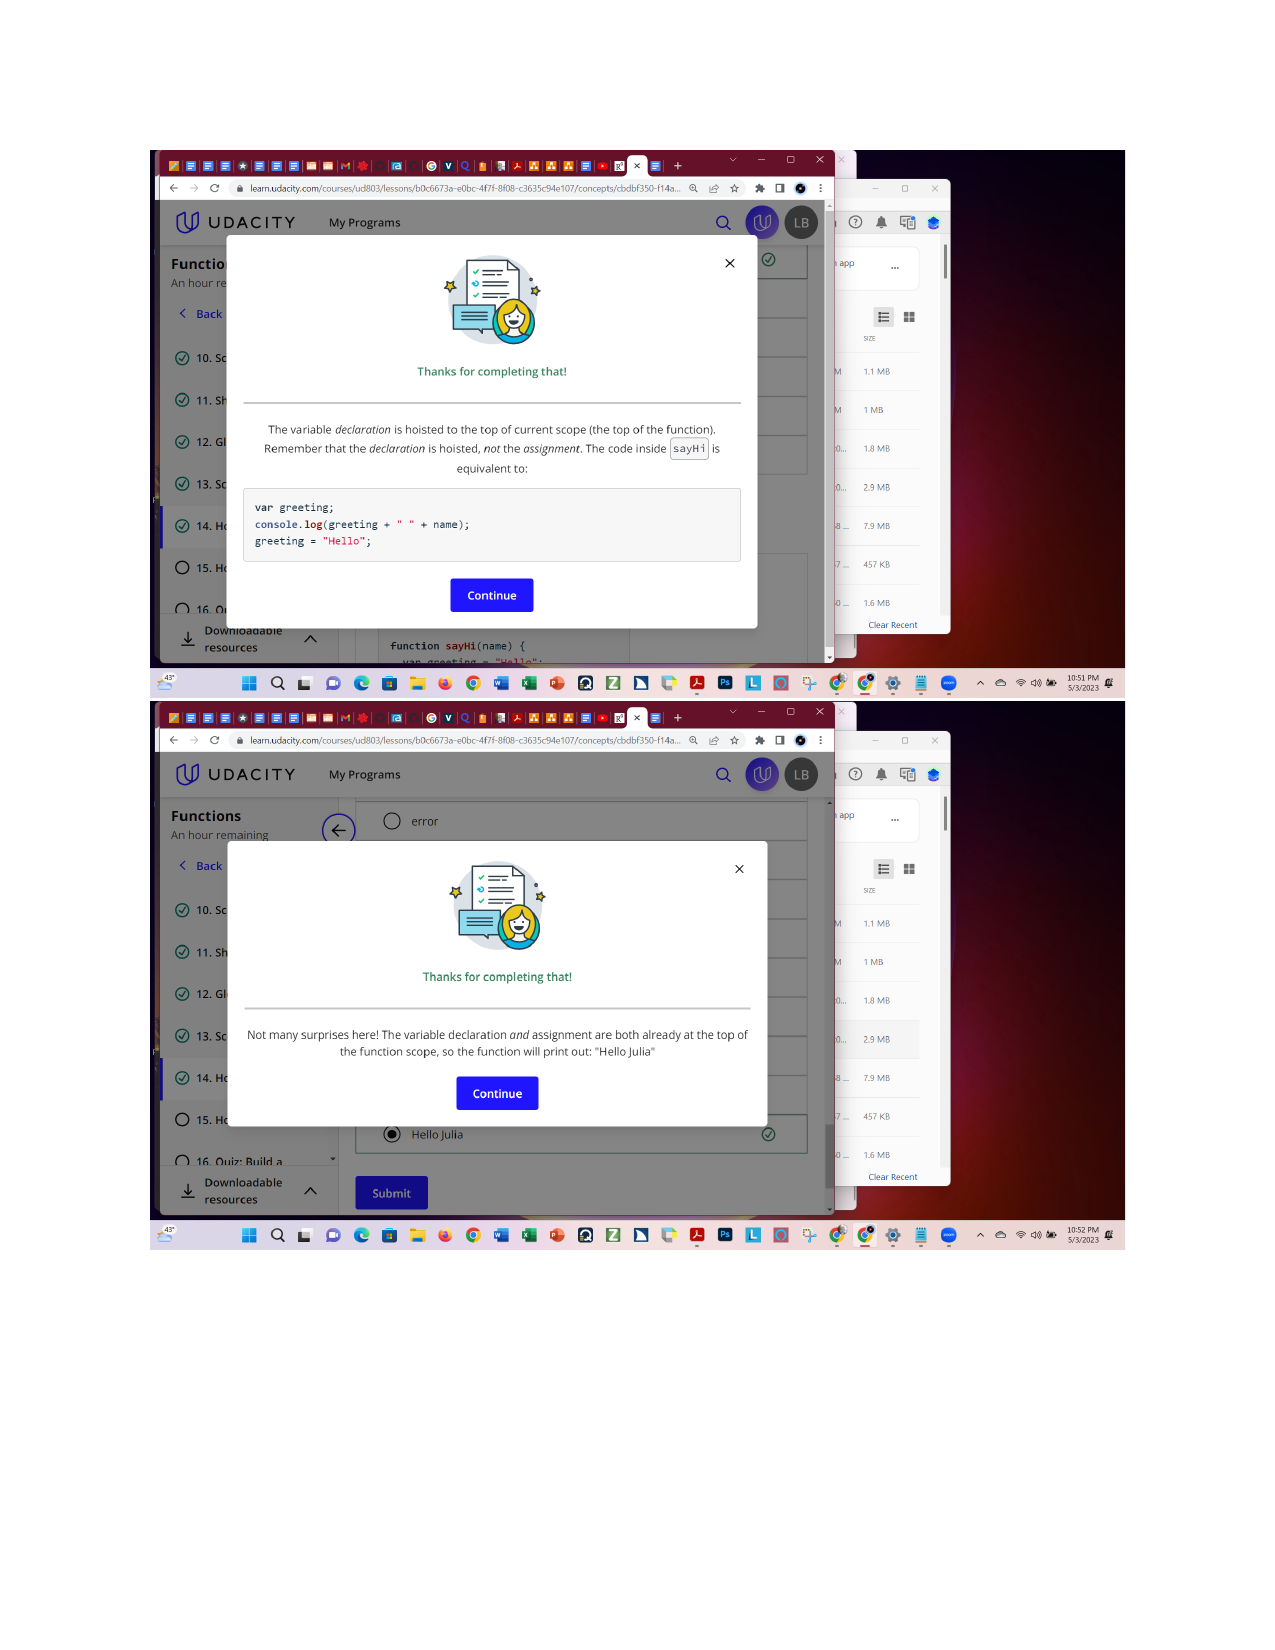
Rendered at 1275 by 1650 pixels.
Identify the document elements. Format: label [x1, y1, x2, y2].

picture [150, 701, 1125, 1250]
picture [150, 150, 1125, 698]
